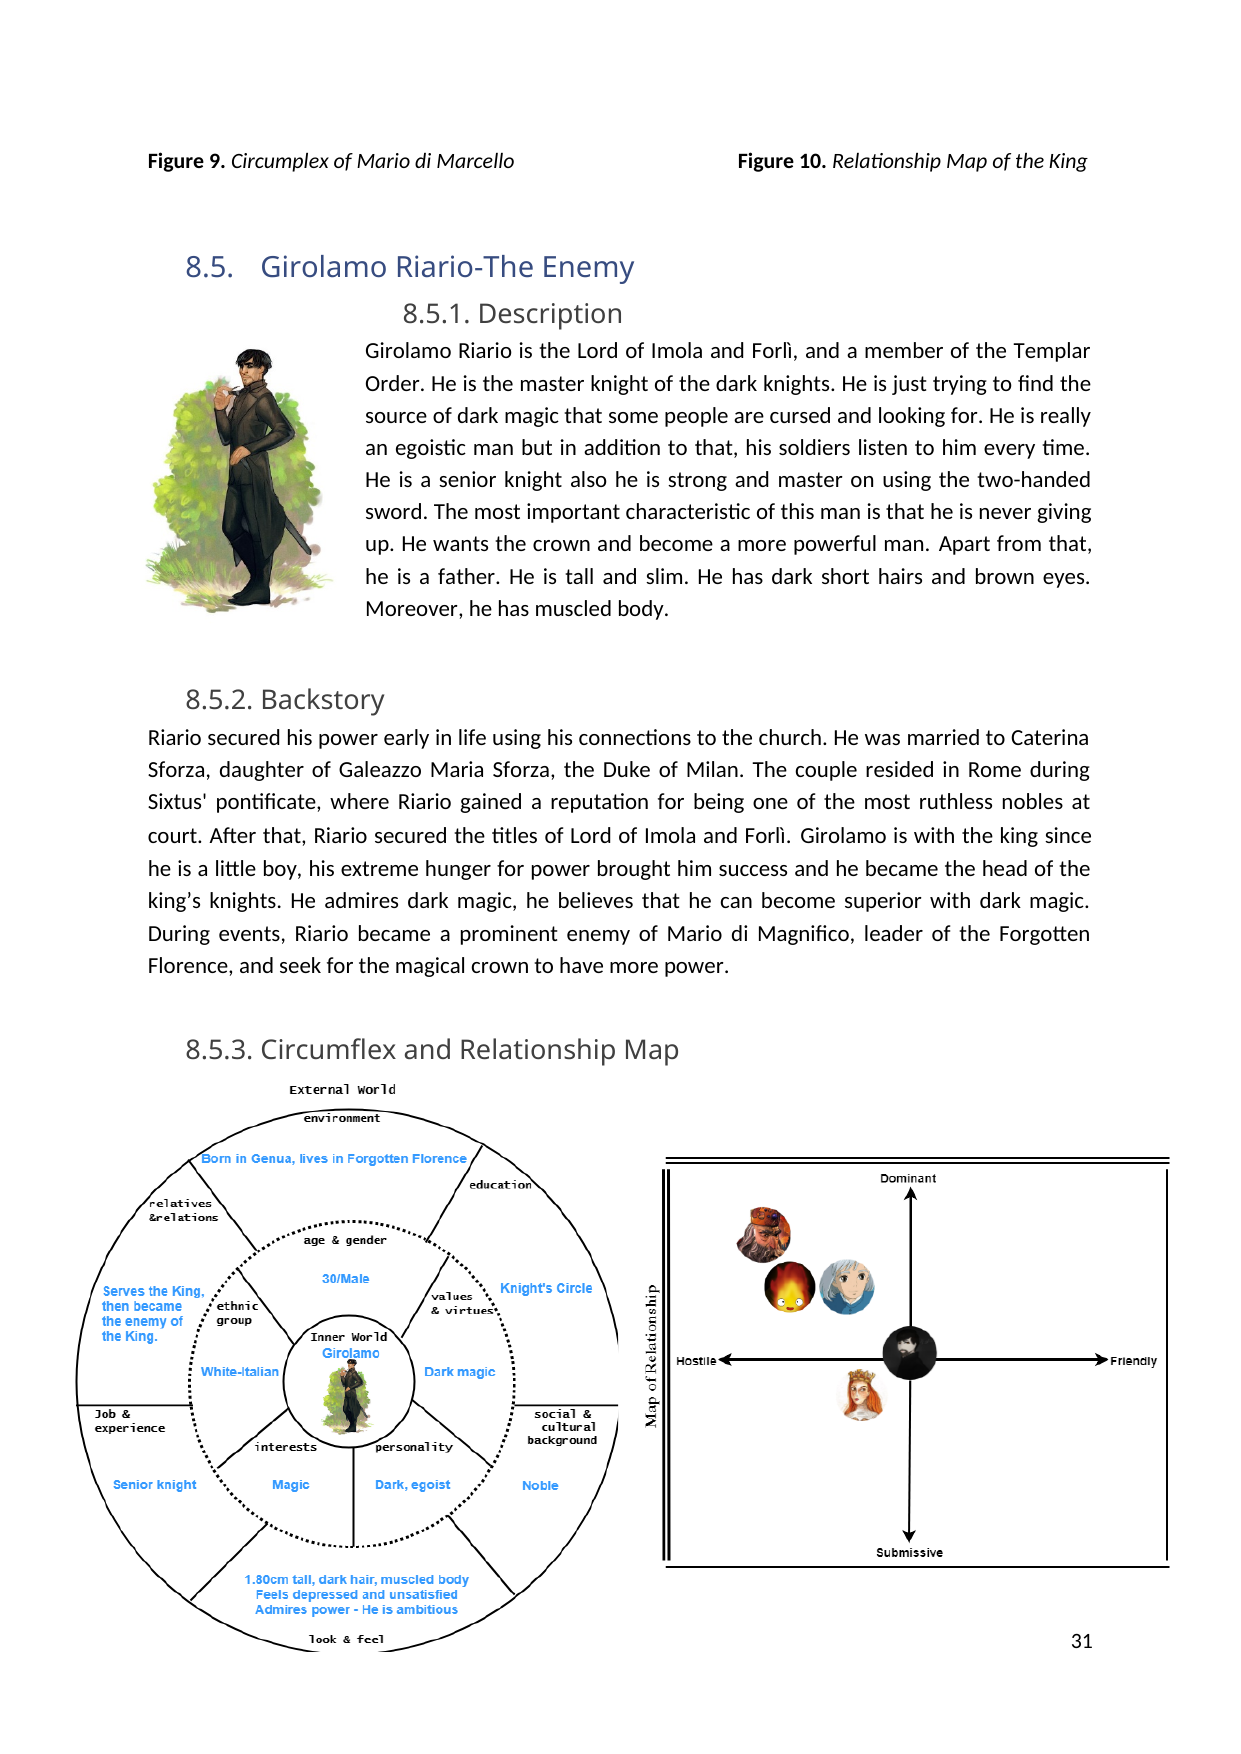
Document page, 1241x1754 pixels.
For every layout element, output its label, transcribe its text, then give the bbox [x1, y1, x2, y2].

text Girolamo Riario is the Lord of Imola and Forlì, and a member of the Templar Order. He is the master knight of the dark knights. He is just trying to find the source of dark magic that some people are cursed and looking for. He is really an egoistic man but in addition to that, his soldiers listen to him every time. He is a senior knight also he is strong and master on using the two-handed sword. The most important characteristic of this man is that he is never giving up. He wants the crown and become a more powerful man. Apart from that, he is a father. He is tall and slim. He has dark short hairs and brown eyes. Moreover, he has muscled body. [346, 336, 1093, 622]
subtitle Circumflex and Relationship Map [185, 1031, 1093, 1067]
picture [75, 1080, 619, 1653]
subtitle Girolamo Riario-The Enemy [185, 246, 1093, 286]
subtitle Description [185, 294, 1093, 331]
picture [639, 1157, 1170, 1570]
text Figure 9. Circumplex of Mario di Marcello Figure 10. Relationship Map of the King [148, 148, 1093, 174]
text Riario secured his power early in life using his connections to the church. He was married to Caterina Sforza, daughter of Galeazzo Maria Sforza, the Duke of Milan. The couple resided in Rome during Sixtus' pontificate, where Riario gained a reputation for being one of the most ruthless nobles at court. After that, Riario secured the titles of Lord of Imola and Forlì. Girolamo is with the king since he is a little boy, his extreme hunger for power brought him success and he became the head of the king’s knights. He admires dark magic, he believes that he can become superior with dark magic. During events, Riario became a prominent enemy of Mario di Magnifico, leader of the Forgotten Florence, and seek for the magical crown to have more power. [148, 723, 1093, 979]
subtitle Backstory [185, 680, 1093, 717]
picture [139, 328, 346, 625]
